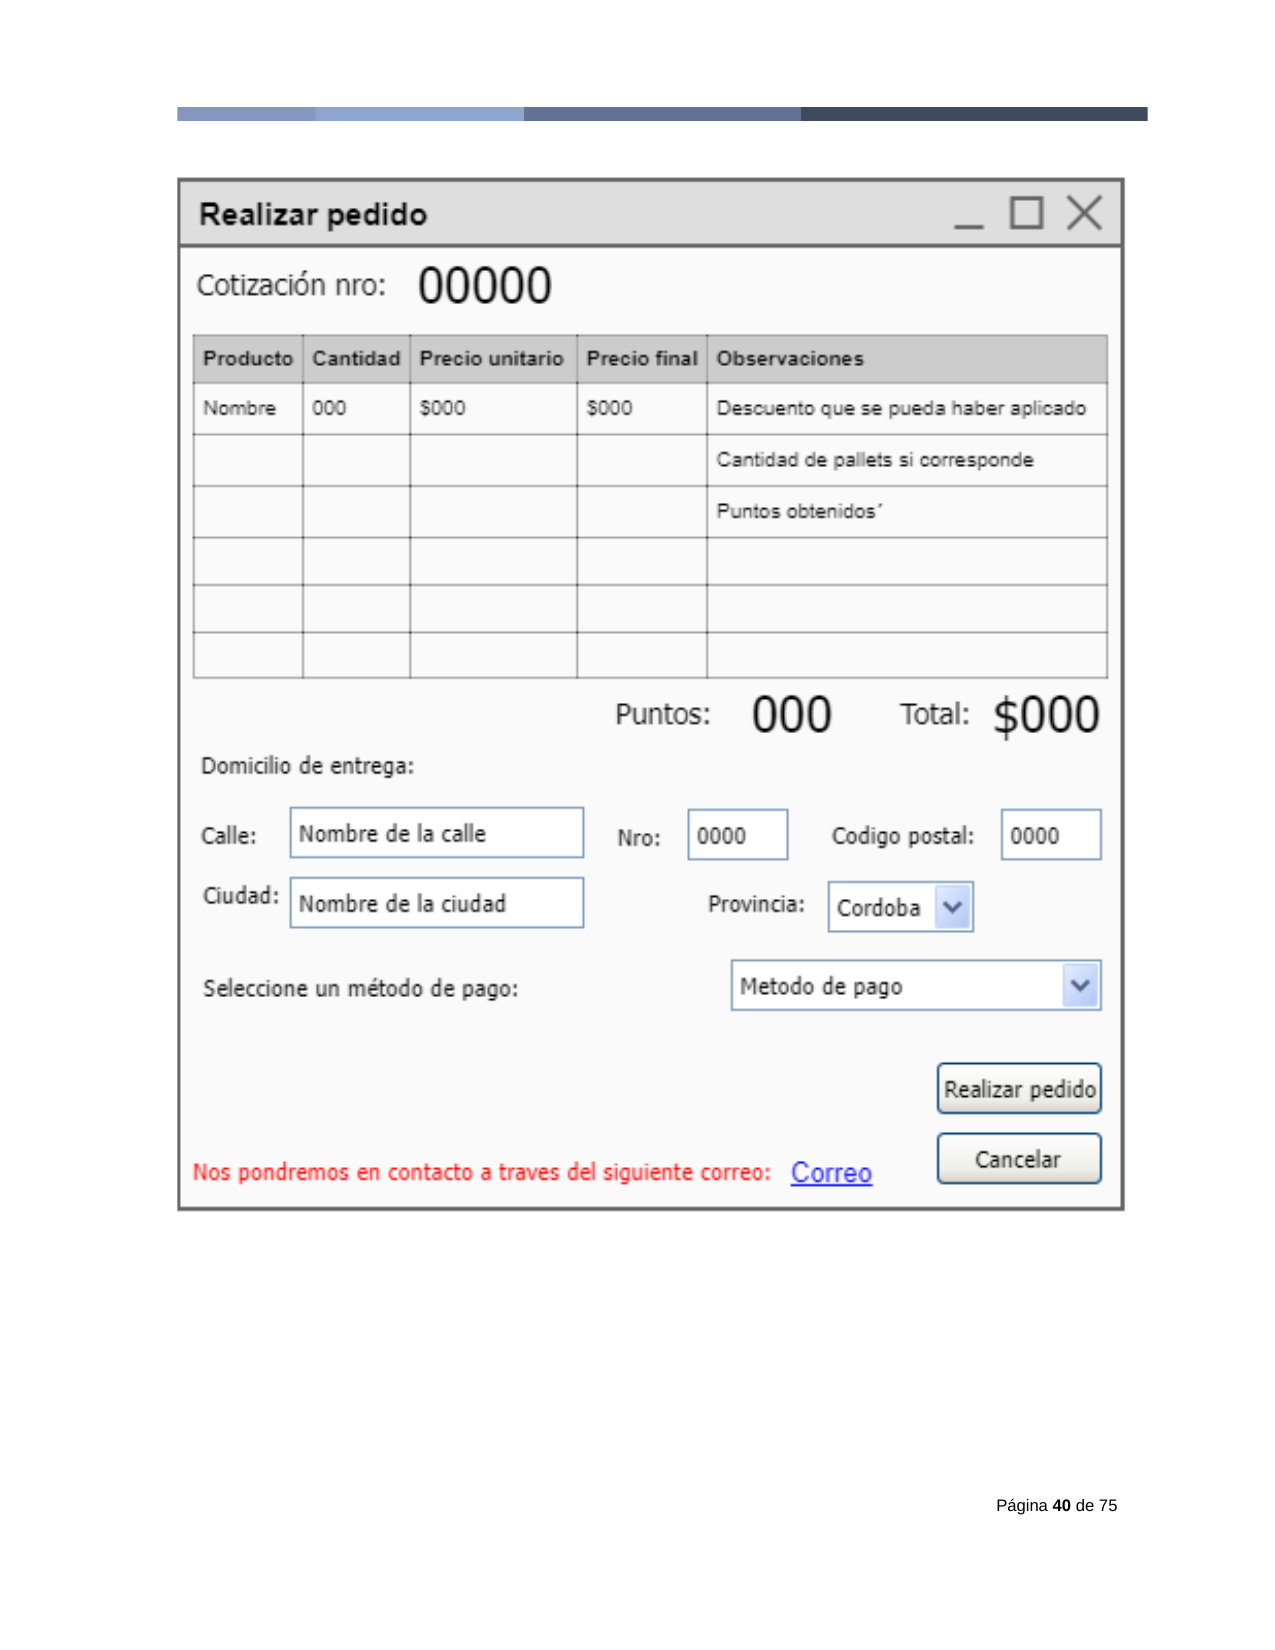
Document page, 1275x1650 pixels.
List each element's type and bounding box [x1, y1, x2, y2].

picture [177, 177, 1129, 1219]
